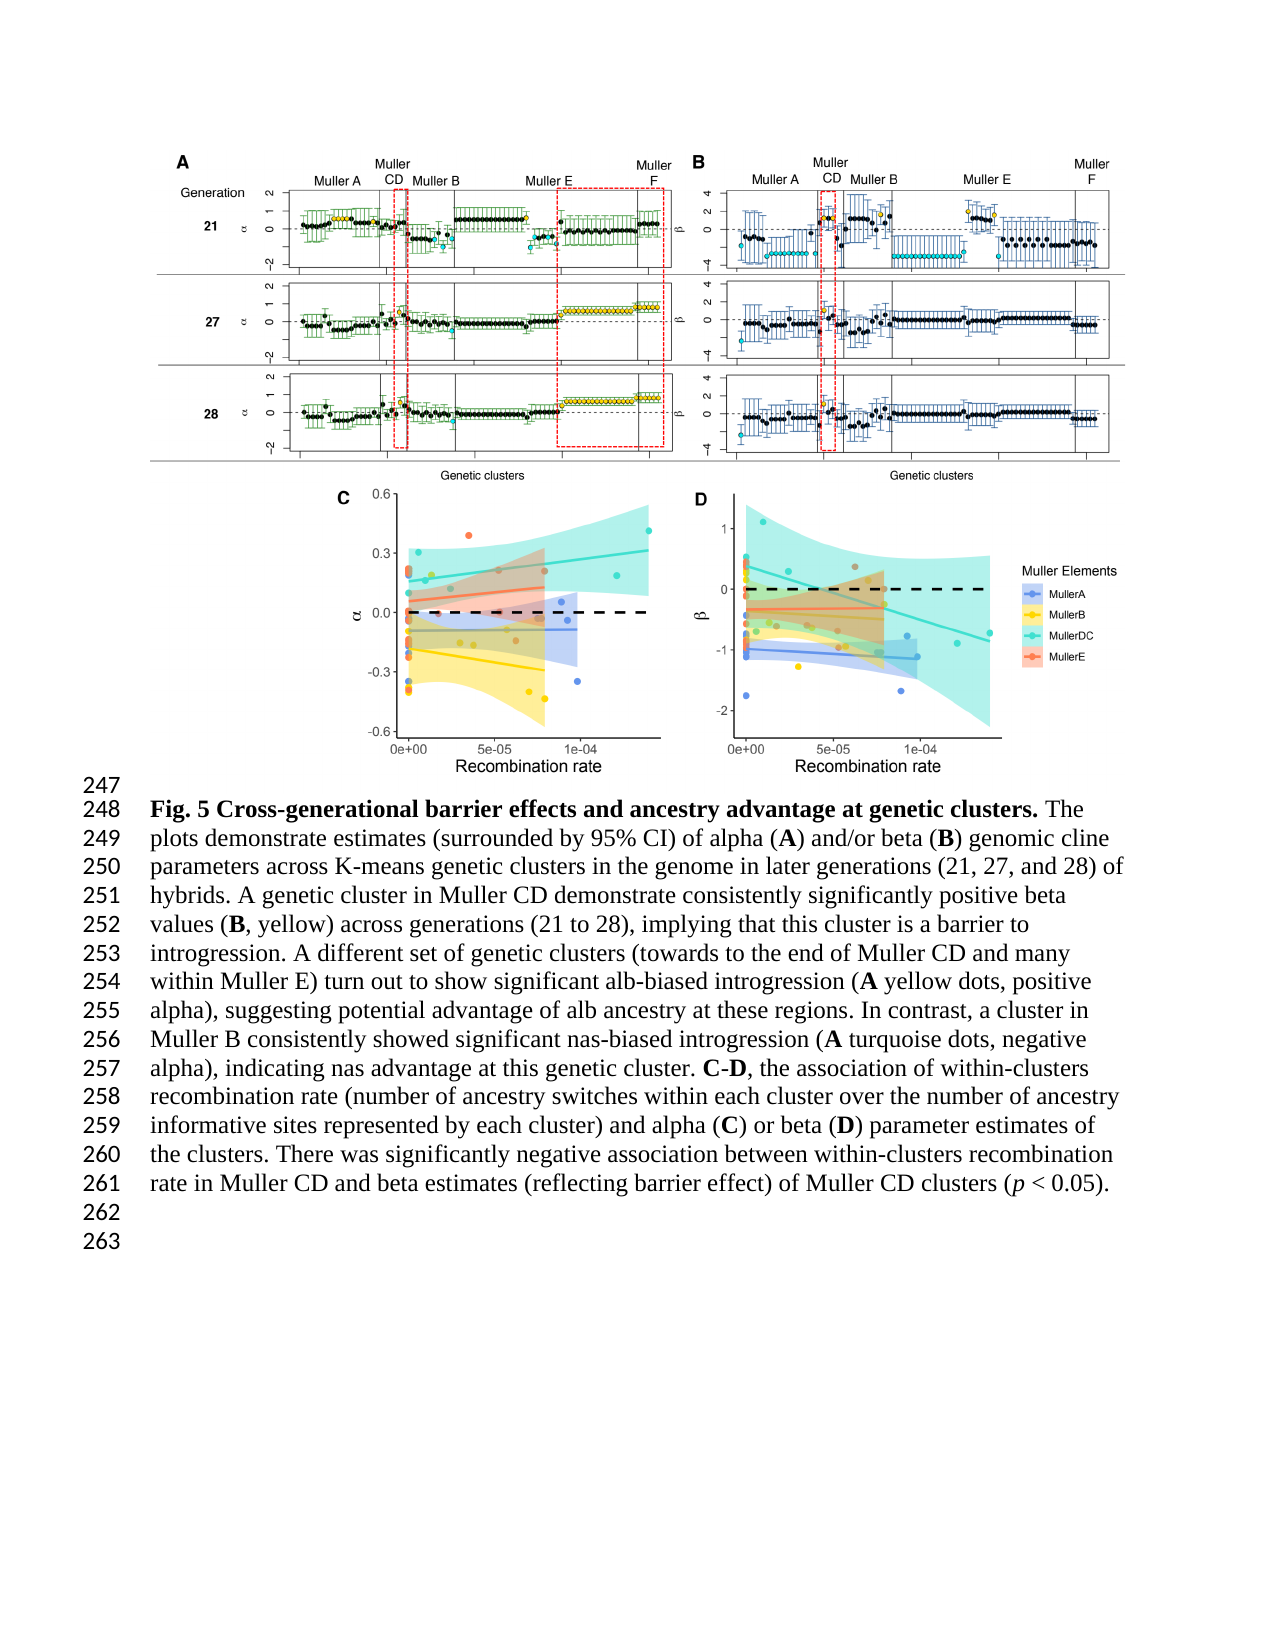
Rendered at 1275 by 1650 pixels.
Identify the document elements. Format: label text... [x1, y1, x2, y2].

text Fig. 5 Cross-generational barrier effects and ancestry advantage at genetic clusters. The plots demonstrate estimates (surrounded by 95% CI) of alpha (A) and/or beta (B) genomic cline parameters across K-means genetic clusters in the genome in later generations (21, 27, and 28) of hybrids. A genetic cluster in Muller CD demonstrate consistently significantly positive beta values (B, yellow) across generations (21 to 28), implying that this cluster is a barrier to introgression. A different set of genetic clusters (towards to the end of Muller CD and many within Muller E) turn out to show significant alb-biased introgression (A yellow dots, positive alpha), suggesting potential advantage of alb ancestry at these regions. In contrast, a cluster in Muller B consistently showed significant nas-biased introgression (A turquoise dots, negative alpha), indicating nas advantage at this genetic cluster. C-D, the association of within-clusters recombination rate (number of ancestry switches within each cluster over the number of ancestry informative sites represented by each cluster) and alpha (C) or beta (D) parameter estimates of the clusters. There was significantly negative association between within-clusters recombination rate in Muller CD and beta estimates (reflecting barrier effect) of Muller CD clusters (p < 0.05). [150, 794, 1125, 1196]
